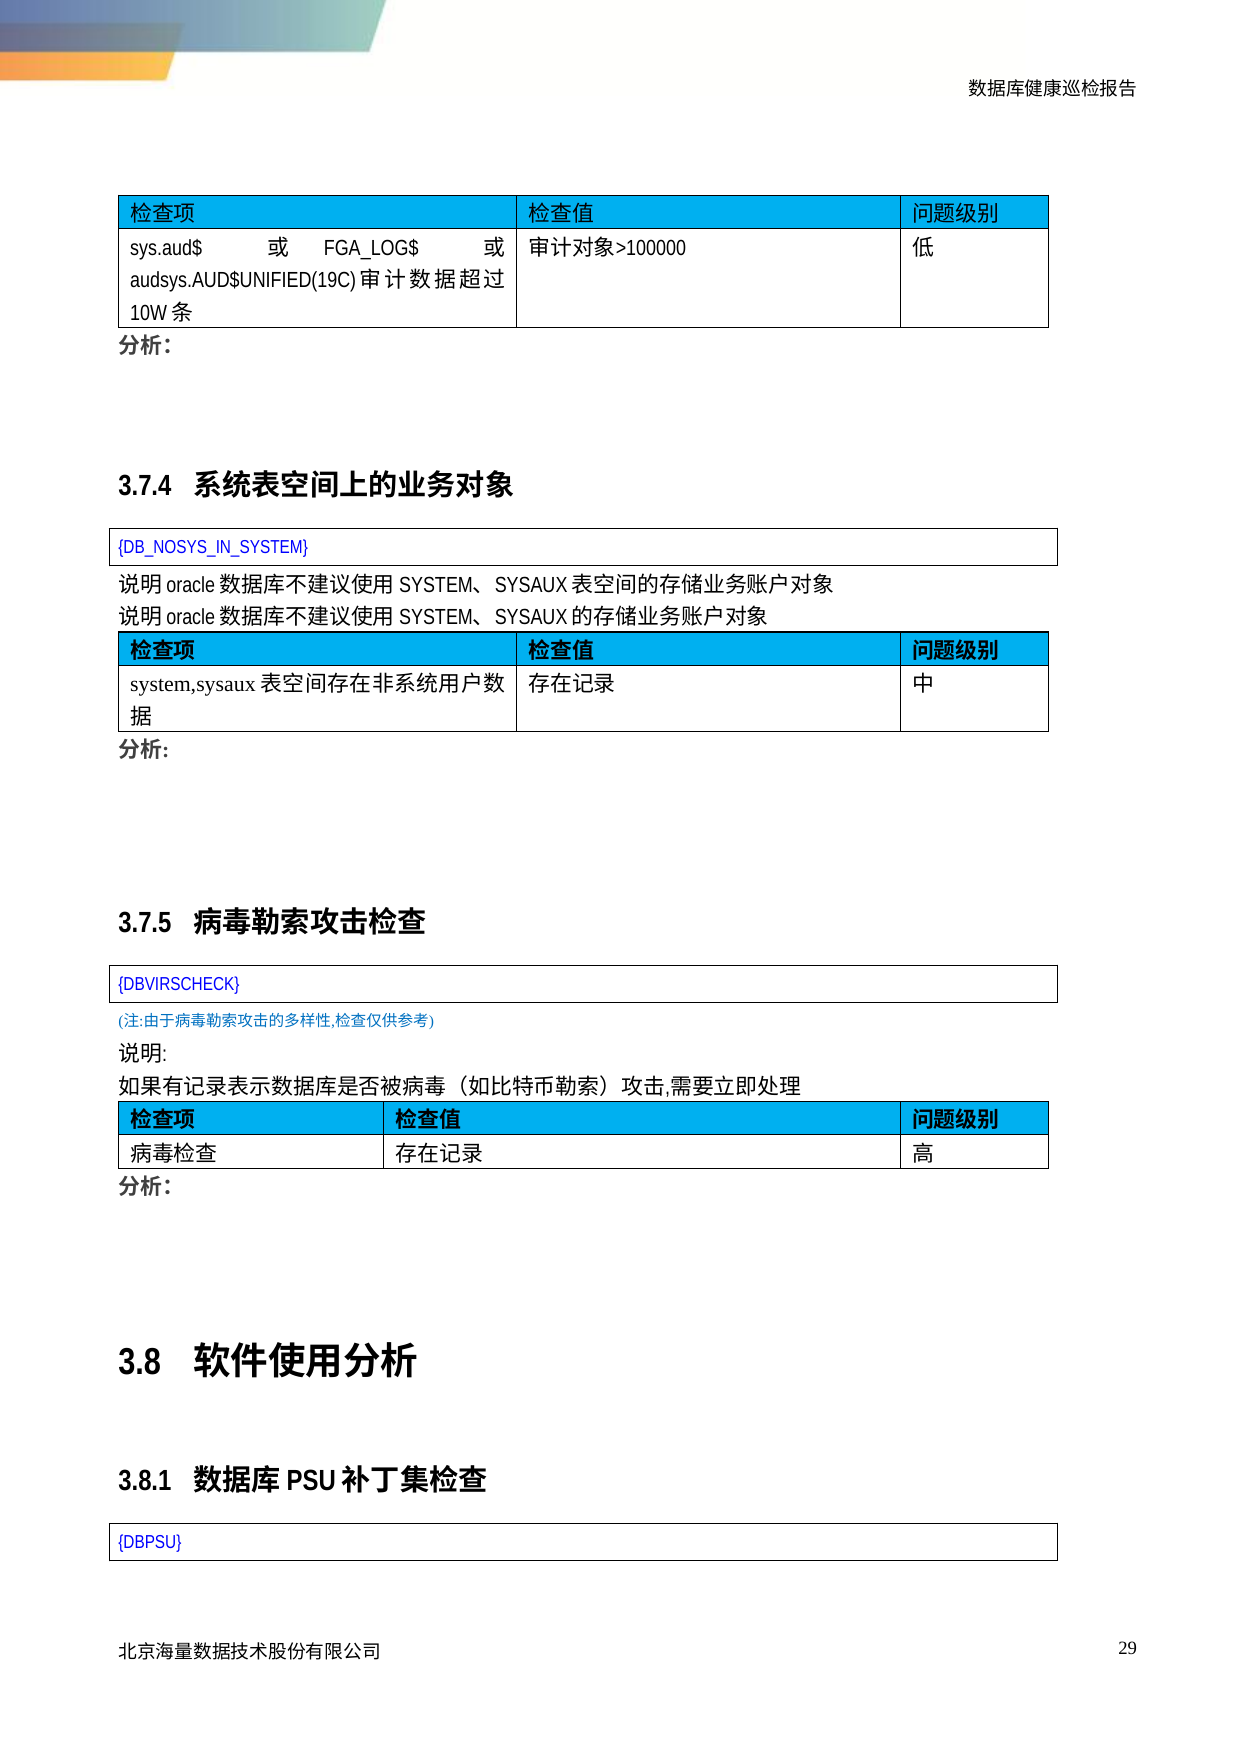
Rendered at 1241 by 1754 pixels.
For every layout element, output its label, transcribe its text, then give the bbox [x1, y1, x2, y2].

table_header 问题级别 [901, 1102, 1048, 1134]
table_cell 高 [901, 1135, 1048, 1168]
table_cell 中 [901, 666, 1048, 731]
table_cell 审计对象>100000 [517, 229, 900, 327]
text {DB_NOSYS_IN_SYSTEM} [110, 529, 1057, 565]
text 分析: [118, 732, 1137, 764]
table_cell 存在记录 [517, 666, 900, 731]
table_header 检查项 [119, 633, 516, 665]
text {DBVIRSCHECK} [110, 966, 1057, 1002]
text 分析： [118, 328, 1137, 360]
text 病毒勒索攻击检查 [118, 887, 1137, 952]
table_cell 病毒检查 [119, 1135, 383, 1168]
text 说明oracle数据库不建议使用SYSTEM、SYSAUX的存储业务账户对象 [118, 599, 1137, 631]
table_header 问题级别 [901, 633, 1048, 665]
table_cell 低 [901, 229, 1048, 327]
text 分析： [118, 1169, 1137, 1201]
text 如果有记录表示数据库是否被病毒（如比特币勒索）攻击,需要立即处理 [118, 1068, 1137, 1101]
table_header 检查值 [384, 1102, 900, 1134]
table_header 检查项 [119, 1102, 383, 1134]
text 说明: [118, 1036, 1137, 1068]
table_header 检查项 [119, 196, 516, 228]
text 说明oracle数据库不建议使用SYSTEM、SYSAUX表空间的存储业务账户对象 [118, 566, 1137, 599]
table_header 检查值 [517, 633, 900, 665]
picture [0, 0, 1026, 96]
table_header 检查值 [517, 196, 900, 228]
text 系统表空间上的业务对象 [118, 450, 1137, 515]
list 软件使用分析 [118, 1326, 1137, 1391]
text 数据库PSU补丁集检查 [118, 1445, 1137, 1510]
table_cell system,sysaux表空间存在非系统用户数据 [119, 666, 516, 731]
table_header 问题级别 [901, 196, 1048, 228]
table_cell 存在记录 [384, 1135, 900, 1168]
table_cell sys.aud$ 或FGA_LOG$ 或 audsys.AUD$UNIFIED(19C)审计数据超过10W条 [119, 229, 516, 327]
text (注:由于病毒勒索攻击的多样性,检查仅供参考) [118, 1003, 1137, 1036]
text {DBPSU} [110, 1524, 1057, 1560]
picture [994, 88, 999, 96]
